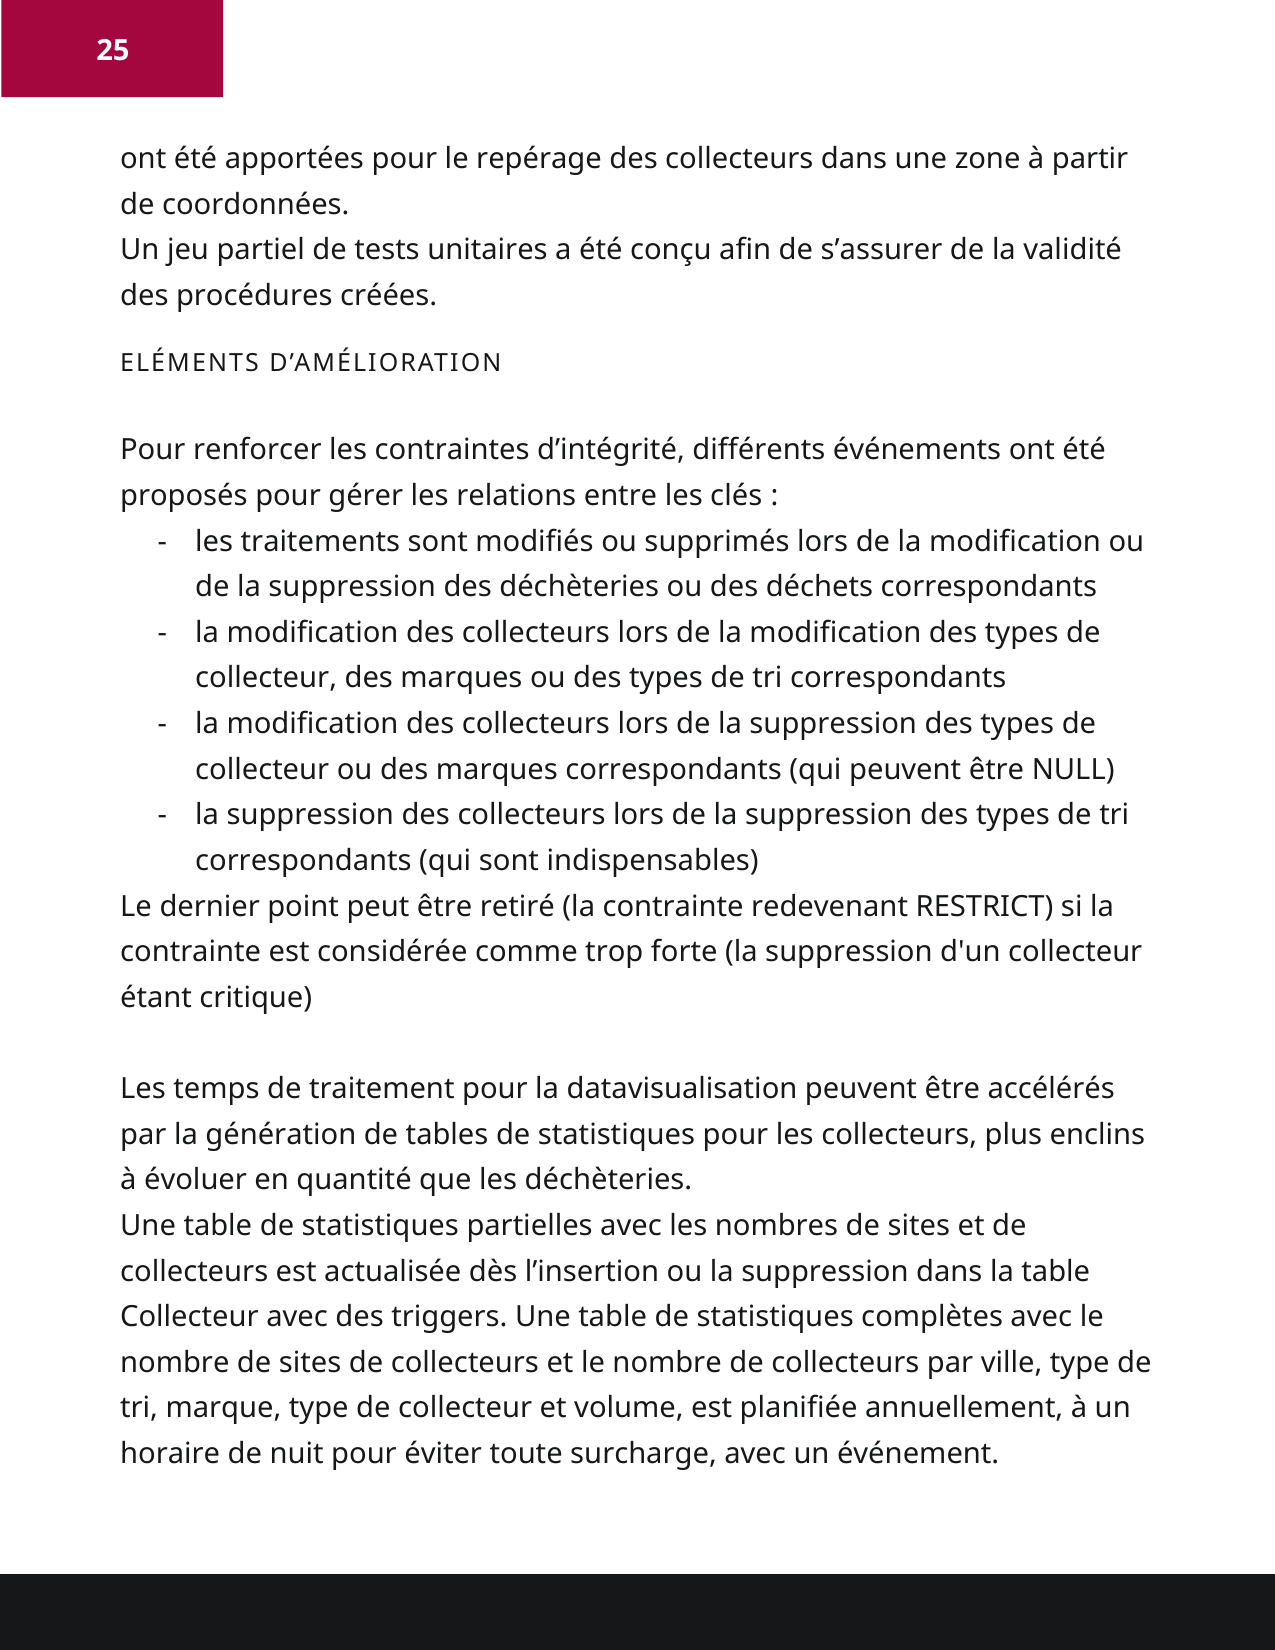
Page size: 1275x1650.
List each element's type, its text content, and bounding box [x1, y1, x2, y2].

subtitle Eléments d’amélioration [120, 345, 1155, 379]
text Une table de statistiques partielles avec les nombres de sites et de collecteurs est actualisée dès l’insertion ou la suppression dans la table Collecteur avec des triggers. Une table de statistiques complètes avec le nombre de sites de collecteurs et le nombre de collecteurs par ville, type de tri, marque, type de collecteur et volume, est planifiée annuellement, à un horaire de nuit pour éviter toute surcharge, avec un événement. [120, 1204, 1155, 1472]
text Pour renforcer les contraintes d’intégrité, différents événements ont été proposés pour gérer les relations entre les clés : [120, 429, 1155, 514]
list les traitements sont modifiés ou supprimés lors de la modification ou de la suppression des déchèteries ou des déchets correspondants [157, 520, 1155, 605]
text Le dernier point peut être retiré (la contrainte redevenant RESTRICT) si la contrainte est considérée comme trop forte (la suppression d'un collecteur étant critique) [120, 885, 1155, 1016]
text Un jeu partiel de tests unitaires a été conçu afin de s’assurer de la validité des procédures créées. [120, 228, 1155, 314]
list la suppression des collecteurs lors de la suppression des types de tri correspondants (qui sont indispensables) [157, 794, 1155, 879]
text Les temps de traitement pour la datavisualisation peuvent être accélérés par la génération de tables de statistiques pour les collecteurs, plus enclins à évoluer en quantité que les déchèteries. [120, 1067, 1155, 1198]
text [120, 137, 1155, 223]
list la modification des collecteurs lors de la modification des types de collecteur, des marques ou des types de tri correspondants [157, 611, 1155, 696]
list la modification des collecteurs lors de la suppression des types de collecteur ou des marques correspondants (qui peuvent être NULL) [157, 702, 1155, 788]
